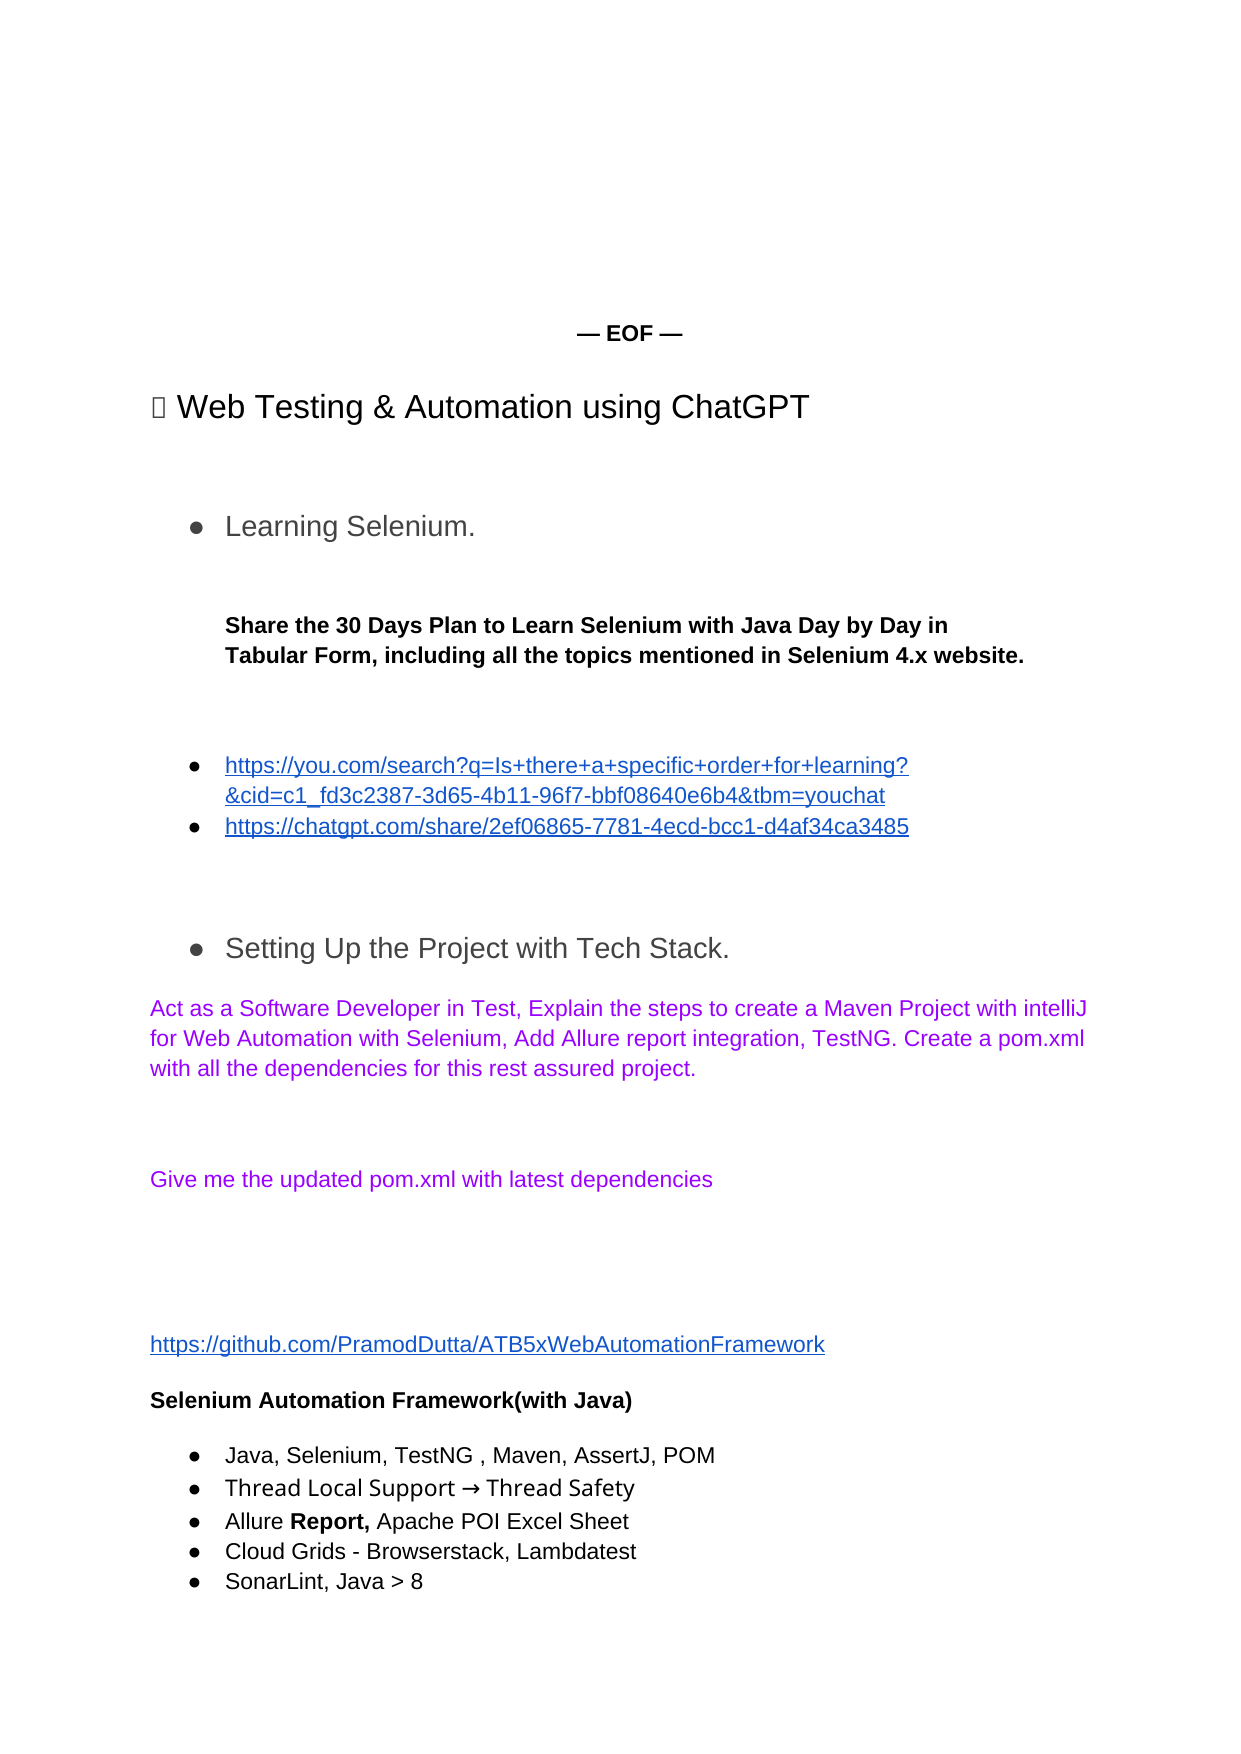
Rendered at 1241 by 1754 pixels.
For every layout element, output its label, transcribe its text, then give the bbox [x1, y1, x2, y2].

subtitle ✅ Web Testing & Automation using ChatGPT [150, 388, 1090, 427]
text https://github.com/PramodDutta/ATB5xWebAutomationFramework [150, 1331, 1090, 1358]
subtitle Learning Selenium. [187, 509, 1090, 543]
list https://you.com/search?q=Is+there+a+specific+order+for+learning?&cid=c1_fd3c2387-3d65-4b11-96f7-bbf08640e6b4&tbm=youchat [187, 752, 1028, 809]
text Give me the updated pom.xml with latest dependencies [150, 1166, 1090, 1192]
list https://chatgpt.com/share/2ef06865-7781-4ecd-bcc1-d4af34ca3485 [187, 813, 1090, 839]
subtitle Setting Up the Project with Tech Stack. [187, 931, 1090, 965]
list Thread Local Support → Thread Safety [187, 1472, 1090, 1503]
text — EOF — [150, 320, 1090, 346]
text Act as a Software Developer in Test, Explain the steps to create a Maven Project with intelliJ for Web Automation with Selenium, Add Allure report integration, TestNG. Create a pom.xml with all the dependencies for this rest assured project. [150, 995, 1090, 1082]
list SonarLint, Java > 8 [187, 1568, 1090, 1595]
list Cloud Grids - Browserstack, Lambdatest [187, 1538, 1090, 1564]
text Share the 30 Days Plan to Learn Selenium with Java Day by Day in Tabular Form, including all the topics mentioned in Selenium 4.x website. [225, 612, 1028, 668]
list Java, Selenium, TestNG , Maven, AssertJ, POM [187, 1442, 1090, 1468]
text Selenium Automation Framework(with Java) [150, 1387, 1090, 1413]
list Allure Report, Apache POI Excel Sheet [187, 1508, 1090, 1534]
